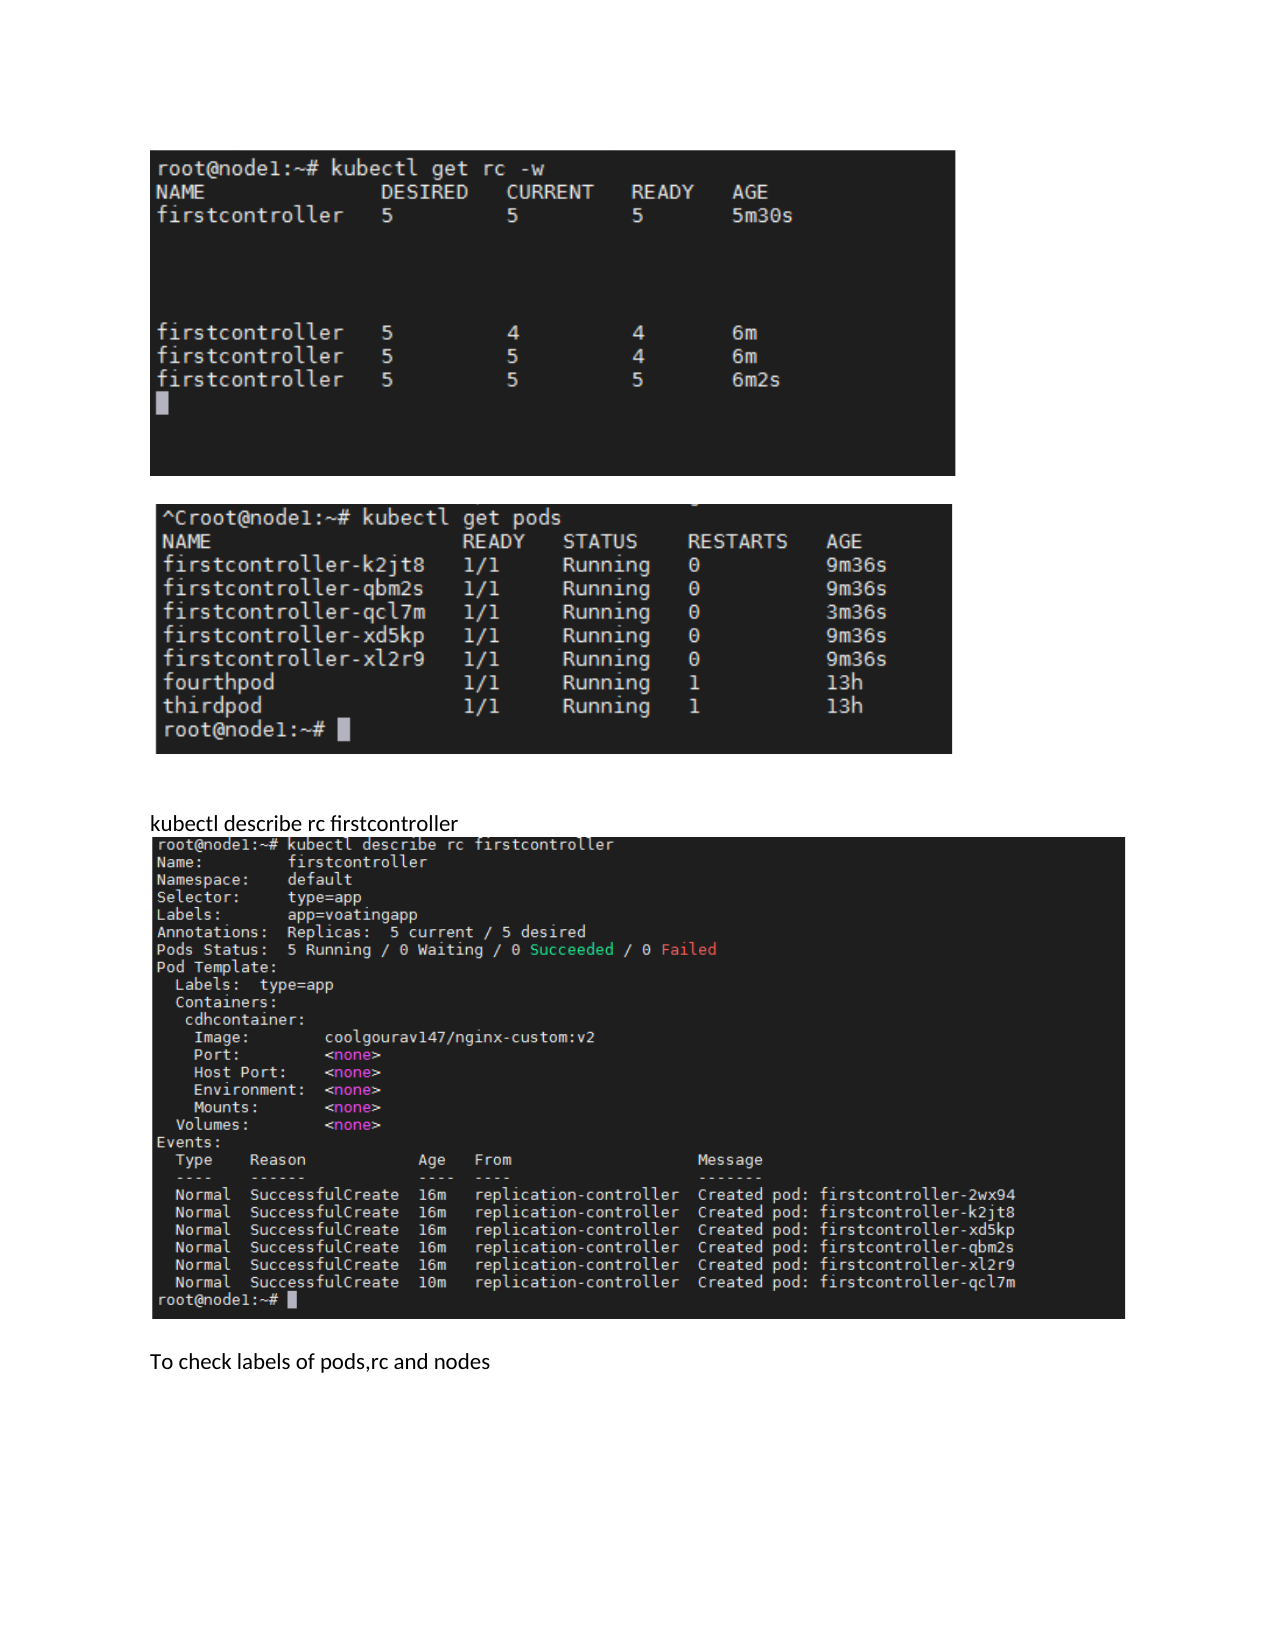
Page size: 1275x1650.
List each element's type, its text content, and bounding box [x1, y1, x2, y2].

picture [150, 504, 953, 754]
picture [150, 837, 1125, 1319]
picture [150, 150, 956, 476]
text To check labels of pods,rc and nodes [150, 1347, 1125, 1375]
text kubectl describe rc firstcontroller [150, 809, 1125, 837]
